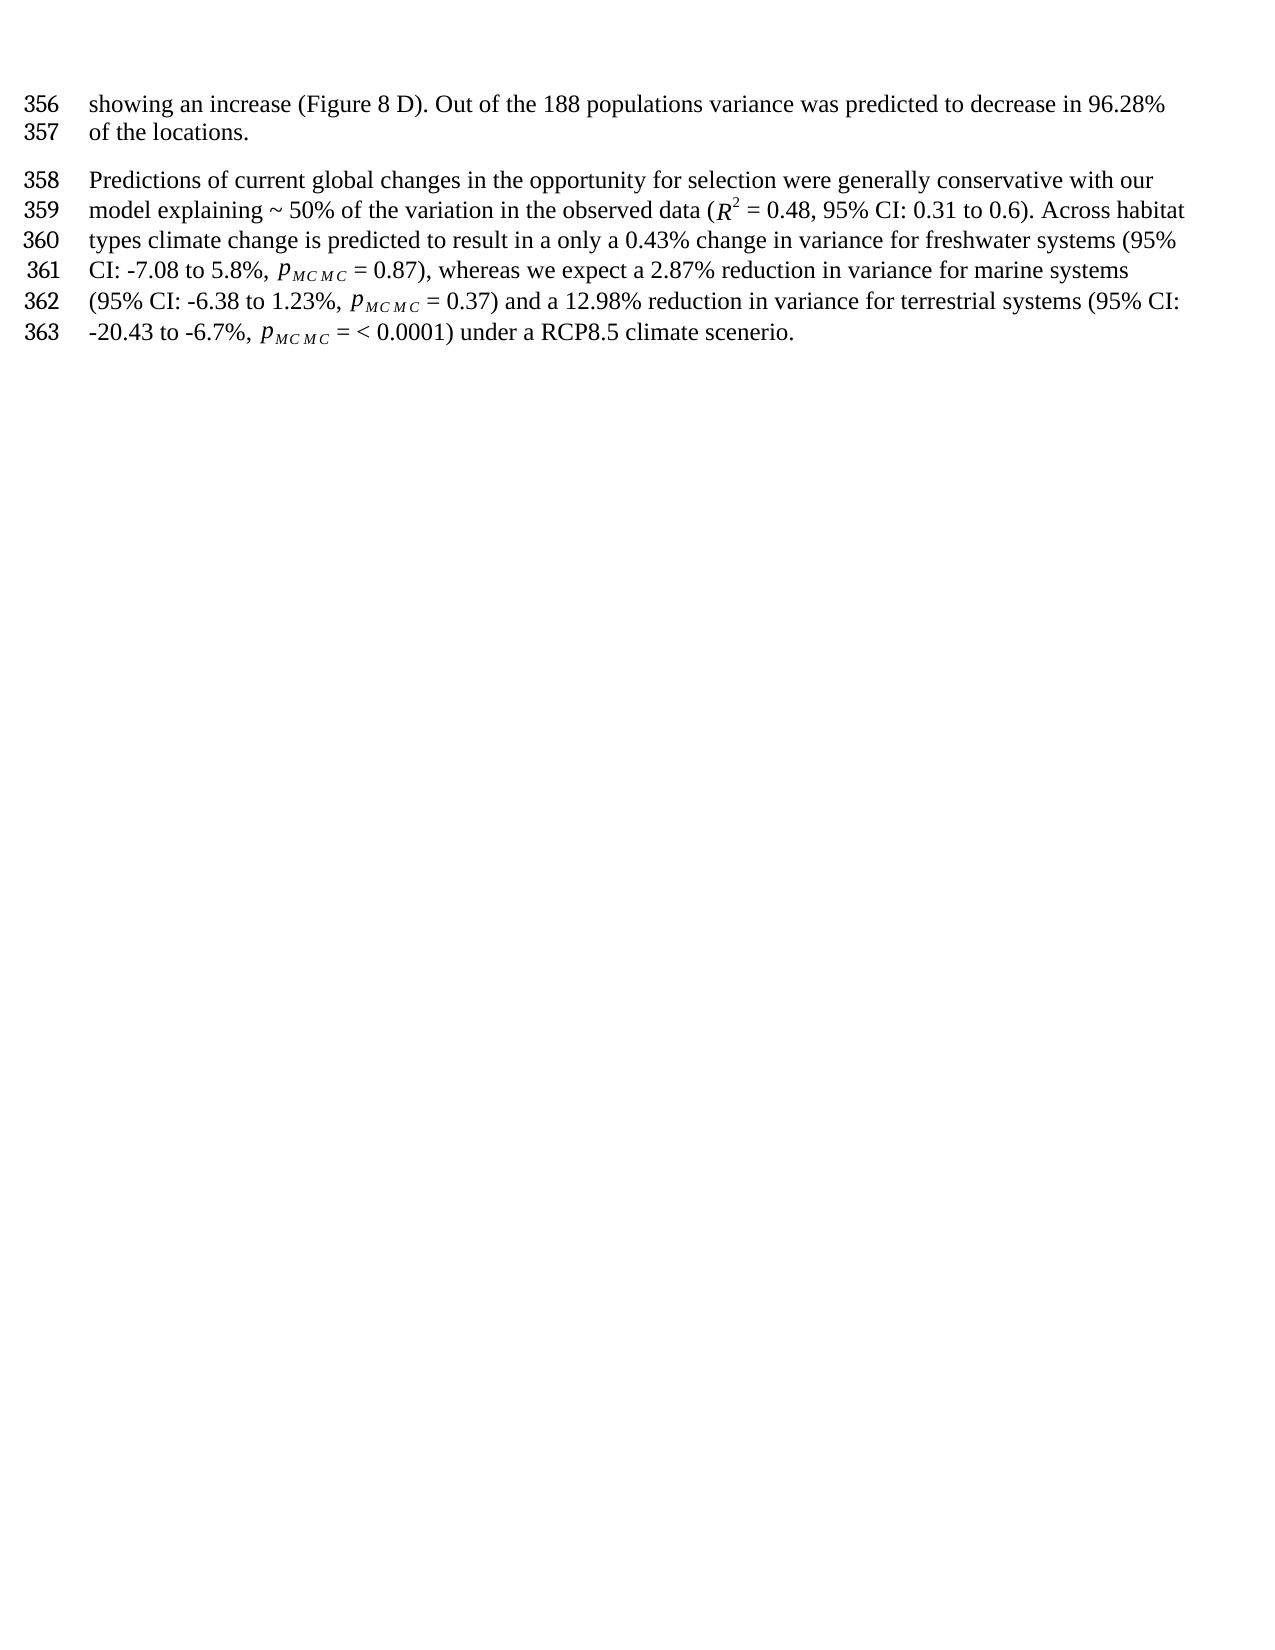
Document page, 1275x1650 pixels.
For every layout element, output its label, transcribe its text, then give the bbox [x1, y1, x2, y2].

text Predictions of current global changes in the opportunity for selection were generally conservative with our model explaining ~ 50% of the variation in the observed data ( = 0.48, 95% CI: 0.31 to 0.6). Across habitat types climate change is predicted to result in a only a 0.43% change in variance for freshwater systems (95% CI: -7.08 to 5.8%, = 0.87), whereas we expect a 2.87% reduction in variance for marine systems (95% CI: -6.38 to 1.23%, = 0.37) and a 12.98% reduction in variance for terrestrial systems (95% CI: -20.43 to -6.7%, = < 0.0001) under a RCP8.5 climate scenerio. [89, 165, 1186, 348]
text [89, 89, 1186, 146]
